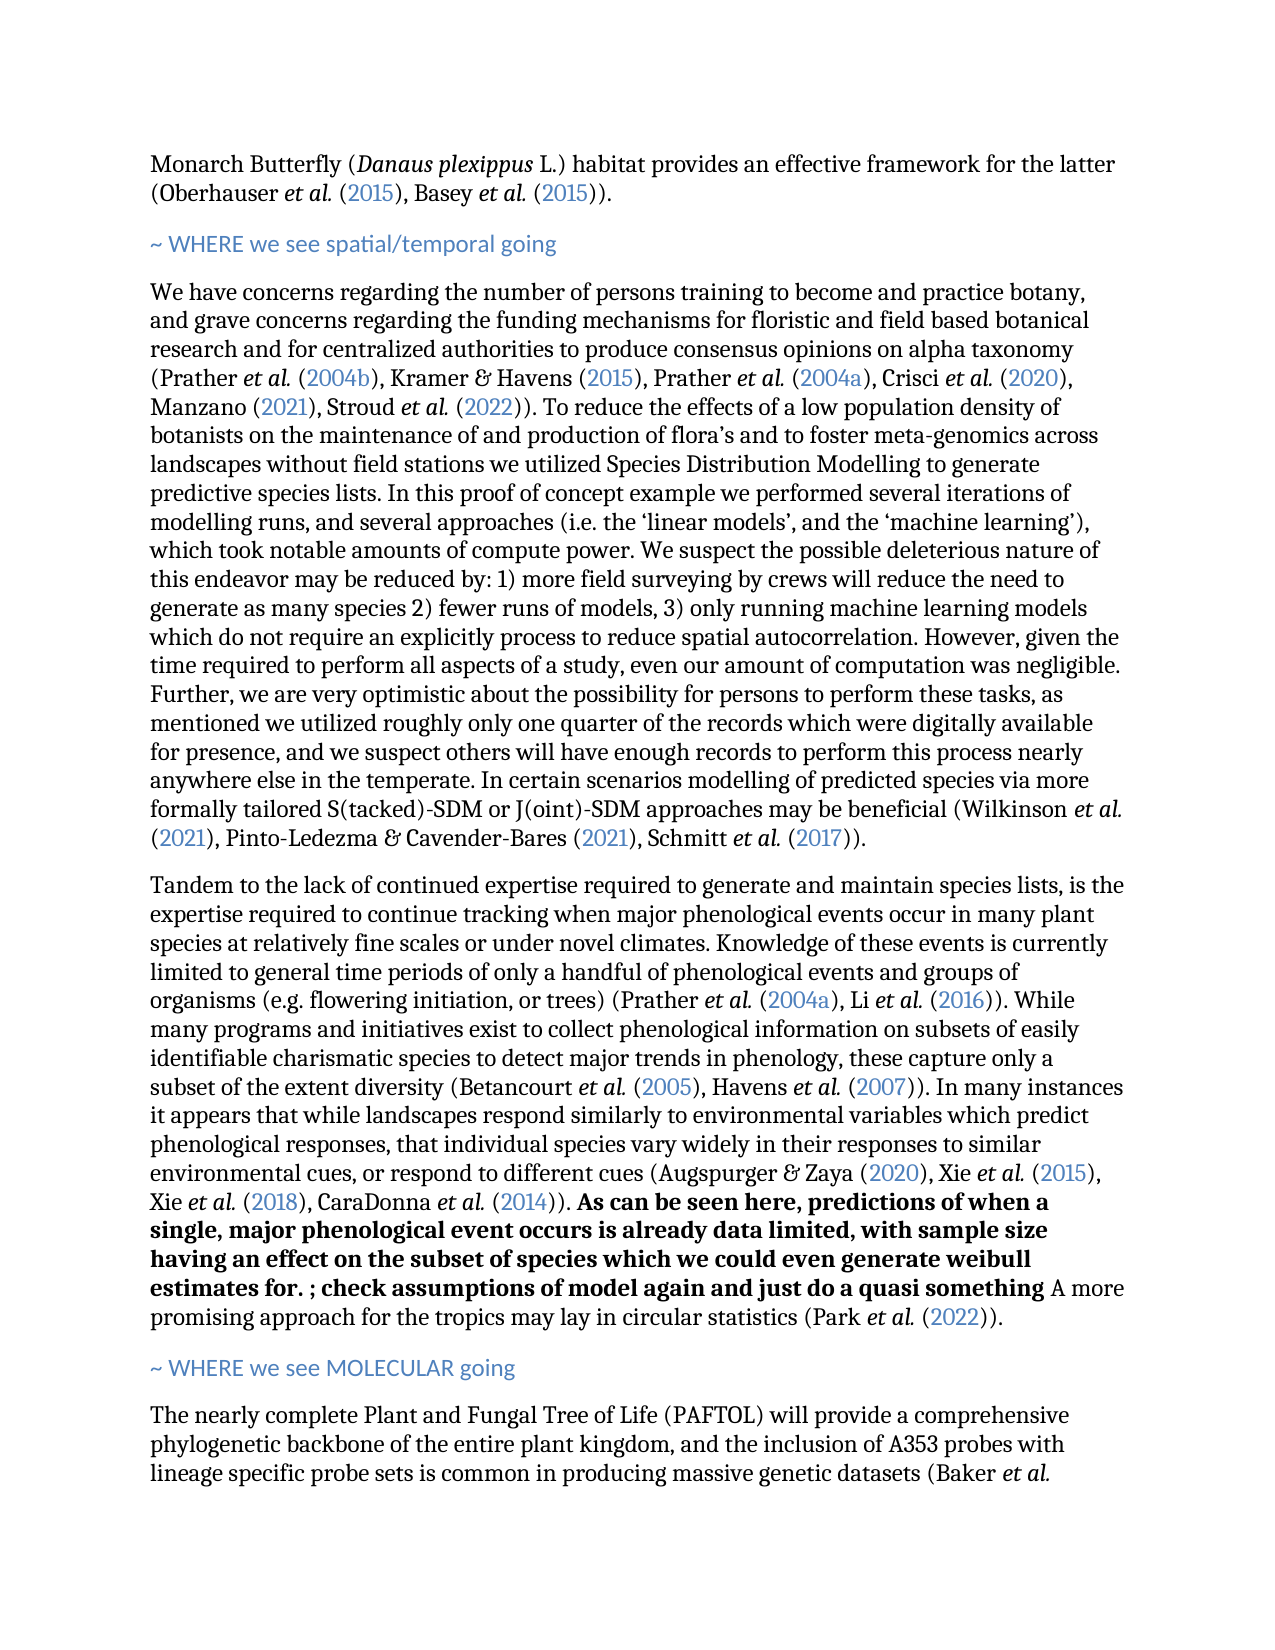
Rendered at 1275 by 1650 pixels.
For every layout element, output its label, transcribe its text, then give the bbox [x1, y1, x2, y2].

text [150, 1401, 1125, 1488]
text Tandem to the lack of continued expertise required to generate and maintain species lists, is the expertise required to continue tracking when major phenological events occur in many plant species at relatively fine scales or under novel climates. Knowledge of these events is currently limited to general time periods of only a handful of phenological events and groups of organisms (e.g. flowering initiation, or trees) (Prather et al. (2004a), Li et al. (2016)). While many programs and initiatives exist to collect phenological information on subsets of easily identifiable charismatic species to detect major trends in phenology, these capture only a subset of the extent diversity (Betancourt et al. (2005), Havens et al. (2007)). In many instances it appears that while landscapes respond similarly to environmental variables which predict phenological responses, that individual species vary widely in their responses to similar environmental cues, or respond to different cues (Augspurger & Zaya (2020), Xie et al. (2015), Xie et al. (2018), CaraDonna et al. (2014)). As can be seen here, predictions of when a single, major phenological event occurs is already data limited, with sample size having an effect on the subset of species which we could even generate weibull estimates for. ; check assumptions of model again and just do a quasi something A more promising approach for the tropics may lay in circular statistics (Park et al. (2022)). [150, 871, 1125, 1331]
text We have concerns regarding the number of persons training to become and practice botany, and grave concerns regarding the funding mechanisms for floristic and field based botanical research and for centralized authorities to produce consensus opinions on alpha taxonomy (Prather et al. (2004b), Kramer & Havens (2015), Prather et al. (2004a), Crisci et al. (2020), Manzano (2021), Stroud et al. (2022)). To reduce the effects of a low population density of botanists on the maintenance of and production of flora’s and to foster meta-genomics across landscapes without field stations we utilized Species Distribution Modelling to generate predictive species lists. In this proof of concept example we performed several iterations of modelling runs, and several approaches (i.e. the ‘linear models’, and the ‘machine learning’), which took notable amounts of compute power. We suspect the possible deleterious nature of this endeavor may be reduced by: 1) more field surveying by crews will reduce the need to generate as many species 2) fewer runs of models, 3) only running machine learning models which do not require an explicitly process to reduce spatial autocorrelation. However, given the time required to perform all aspects of a study, even our amount of computation was negligible. Further, we are very optimistic about the possibility for persons to perform these tasks, as mentioned we utilized roughly only one quarter of the records which were digitally available for presence, and we suspect others will have enough records to perform this process nearly anywhere else in the temperate. In certain scenarios modelling of predicted species via more formally tailored S(tacked)-SDM or J(oint)-SDM approaches may be beneficial (Wilkinson et al. (2021), Pinto-Ledezma & Cavender-Bares (2021), Schmitt et al. (2017)). [150, 278, 1125, 853]
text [150, 150, 1125, 207]
subtitle ~ WHERE we see MOLECULAR going [150, 1352, 1125, 1383]
subtitle ~ WHERE we see spatial/temporal going [150, 228, 1125, 259]
